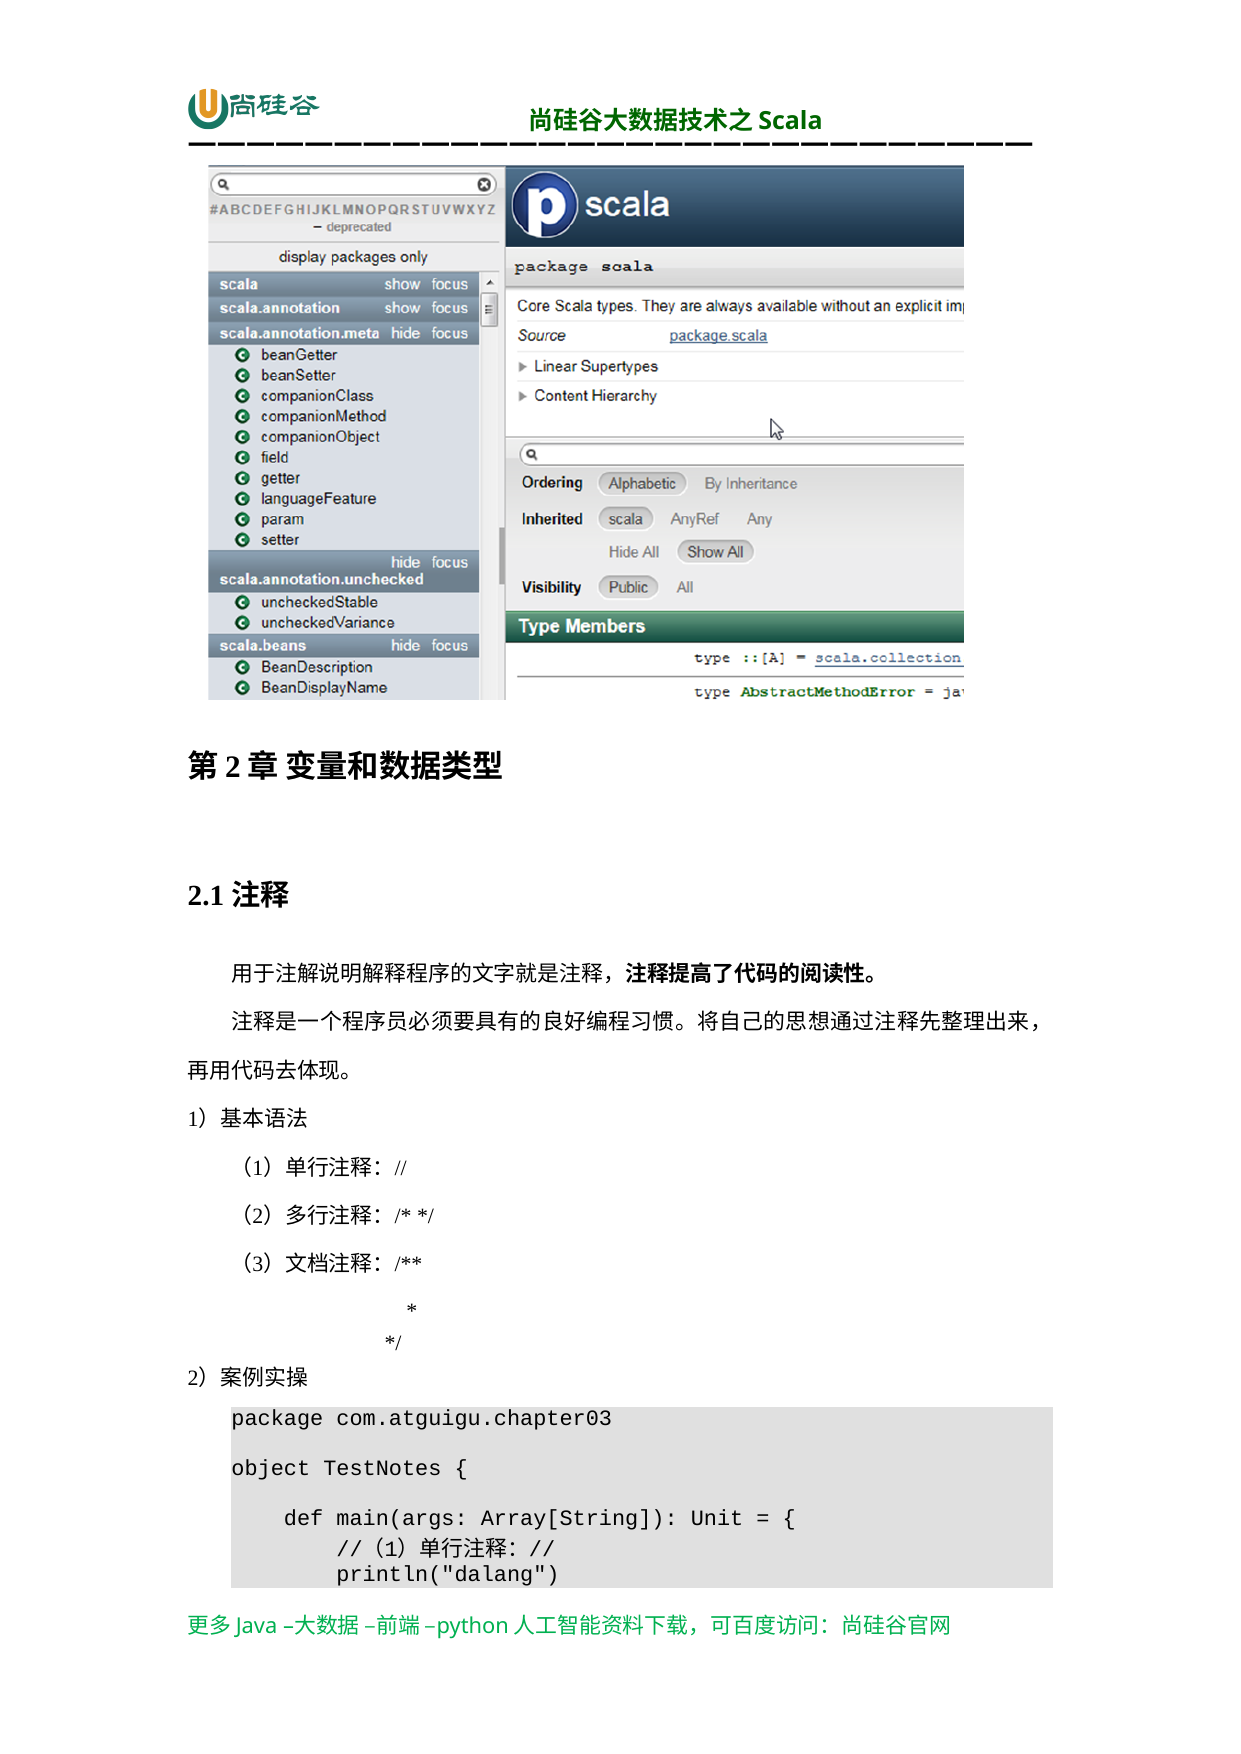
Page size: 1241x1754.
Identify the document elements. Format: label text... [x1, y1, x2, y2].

text （2）多行注释：/* */ [209, 1197, 1053, 1230]
text */ [341, 1327, 1053, 1359]
subtitle 第2章 变量和数据类型 [187, 732, 1053, 797]
text （3）文档注释：/** [209, 1246, 1053, 1278]
text println("dalang") [231, 1563, 1053, 1588]
picture [187, 88, 321, 130]
text def main(args: Array[String]): Unit = { [231, 1507, 1053, 1531]
subtitle 2.1 注释 [187, 860, 1053, 925]
text * [341, 1294, 1053, 1327]
picture [208, 165, 964, 700]
text 2）案例实操 [187, 1359, 1053, 1392]
text object TestNotes { [231, 1457, 1053, 1482]
text package com.atguigu.chapter03 [231, 1407, 1053, 1432]
text //（1）单行注释：// [231, 1531, 1053, 1563]
text 注释是一个程序员必须要具有的良好编程习惯。将自己的思想通过注释先整理出来，再用代码去体现。 [187, 1004, 1053, 1085]
text （1）单行注释：// [209, 1149, 1053, 1182]
text 1）基本语法 [187, 1101, 1053, 1133]
text 用于注解说明解释程序的文字就是注释，注释提高了代码的阅读性。 [187, 955, 1053, 988]
